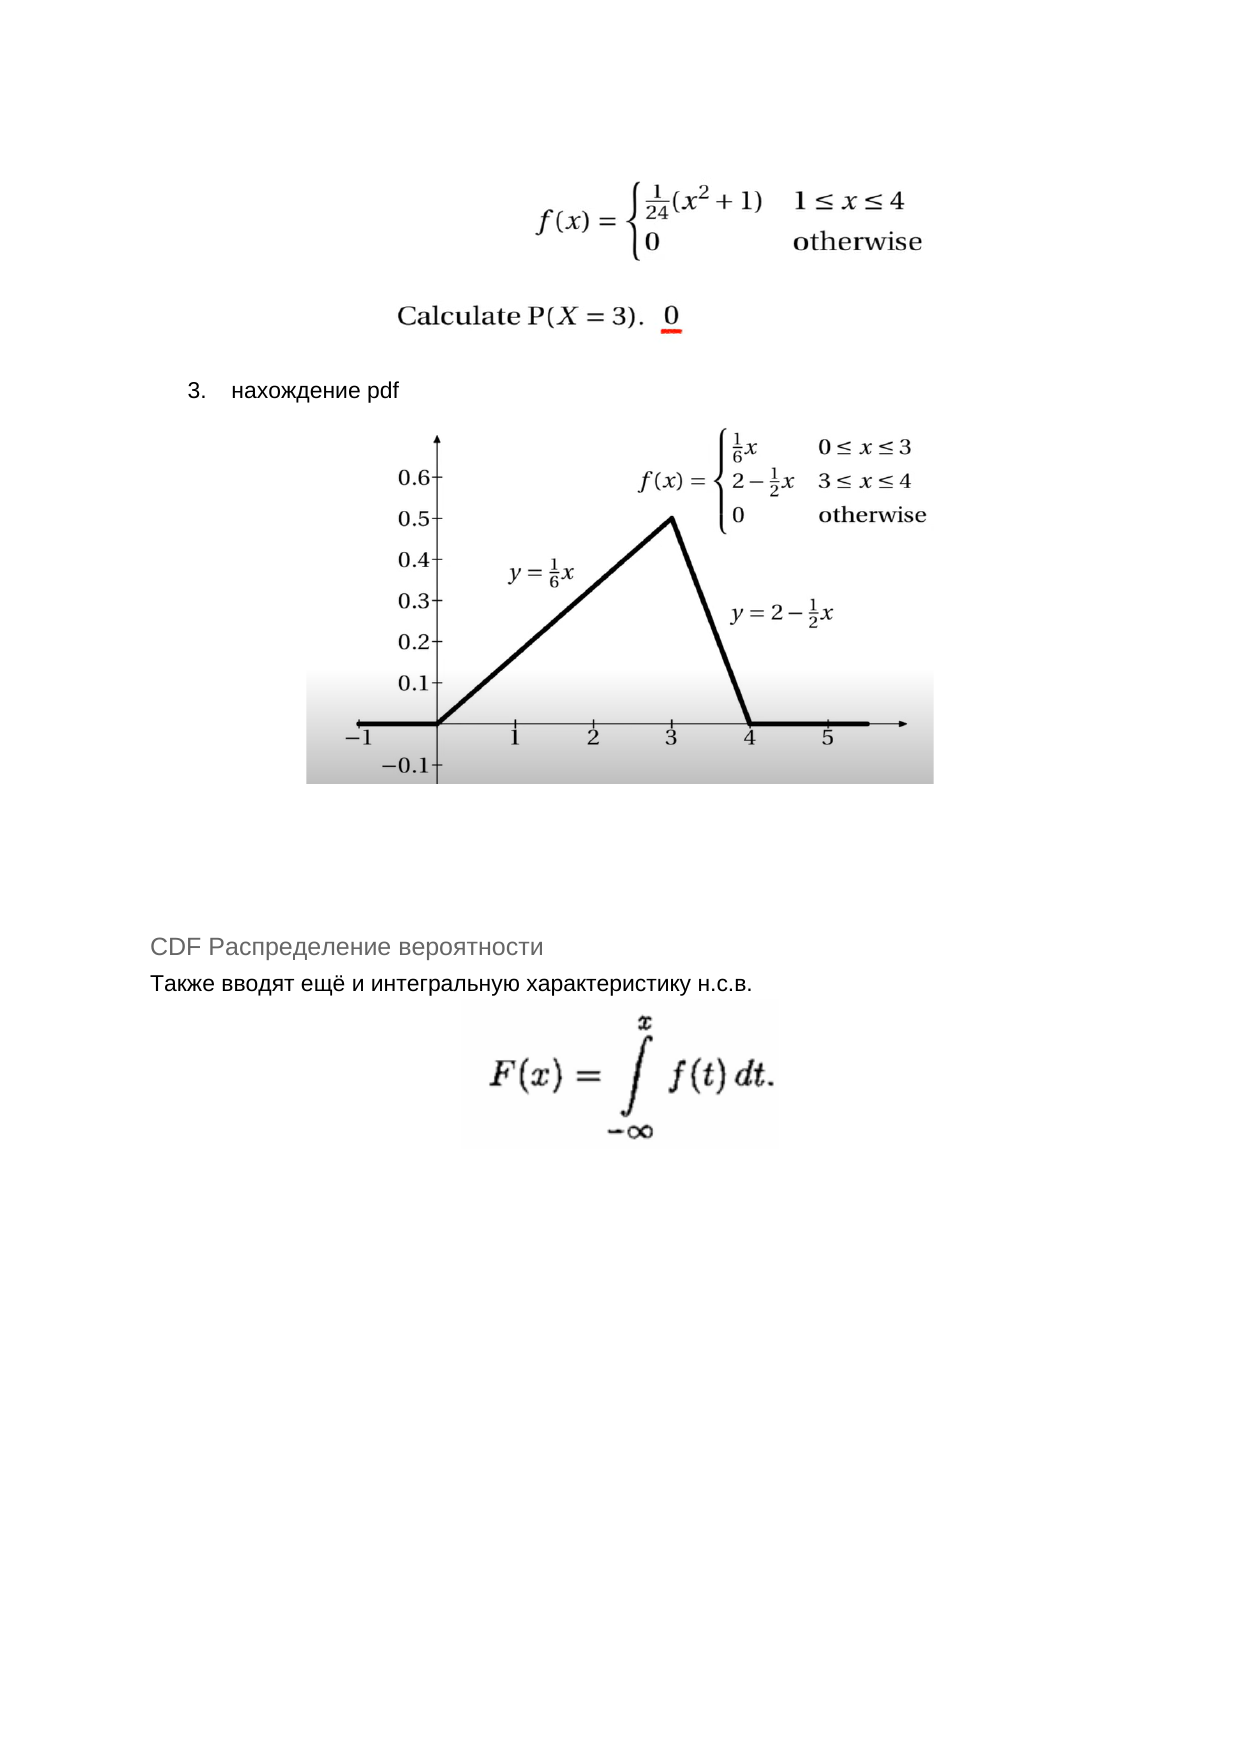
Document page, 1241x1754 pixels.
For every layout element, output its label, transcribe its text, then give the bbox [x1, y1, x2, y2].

picture [380, 150, 936, 344]
picture [306, 407, 934, 784]
subtitle CDF Распределение вероятности [150, 932, 1090, 961]
picture [460, 999, 780, 1149]
text Также вводят ещё и интегральную характеристику н.с.в. [150, 969, 1090, 996]
list нахождение pdf [187, 377, 1090, 403]
